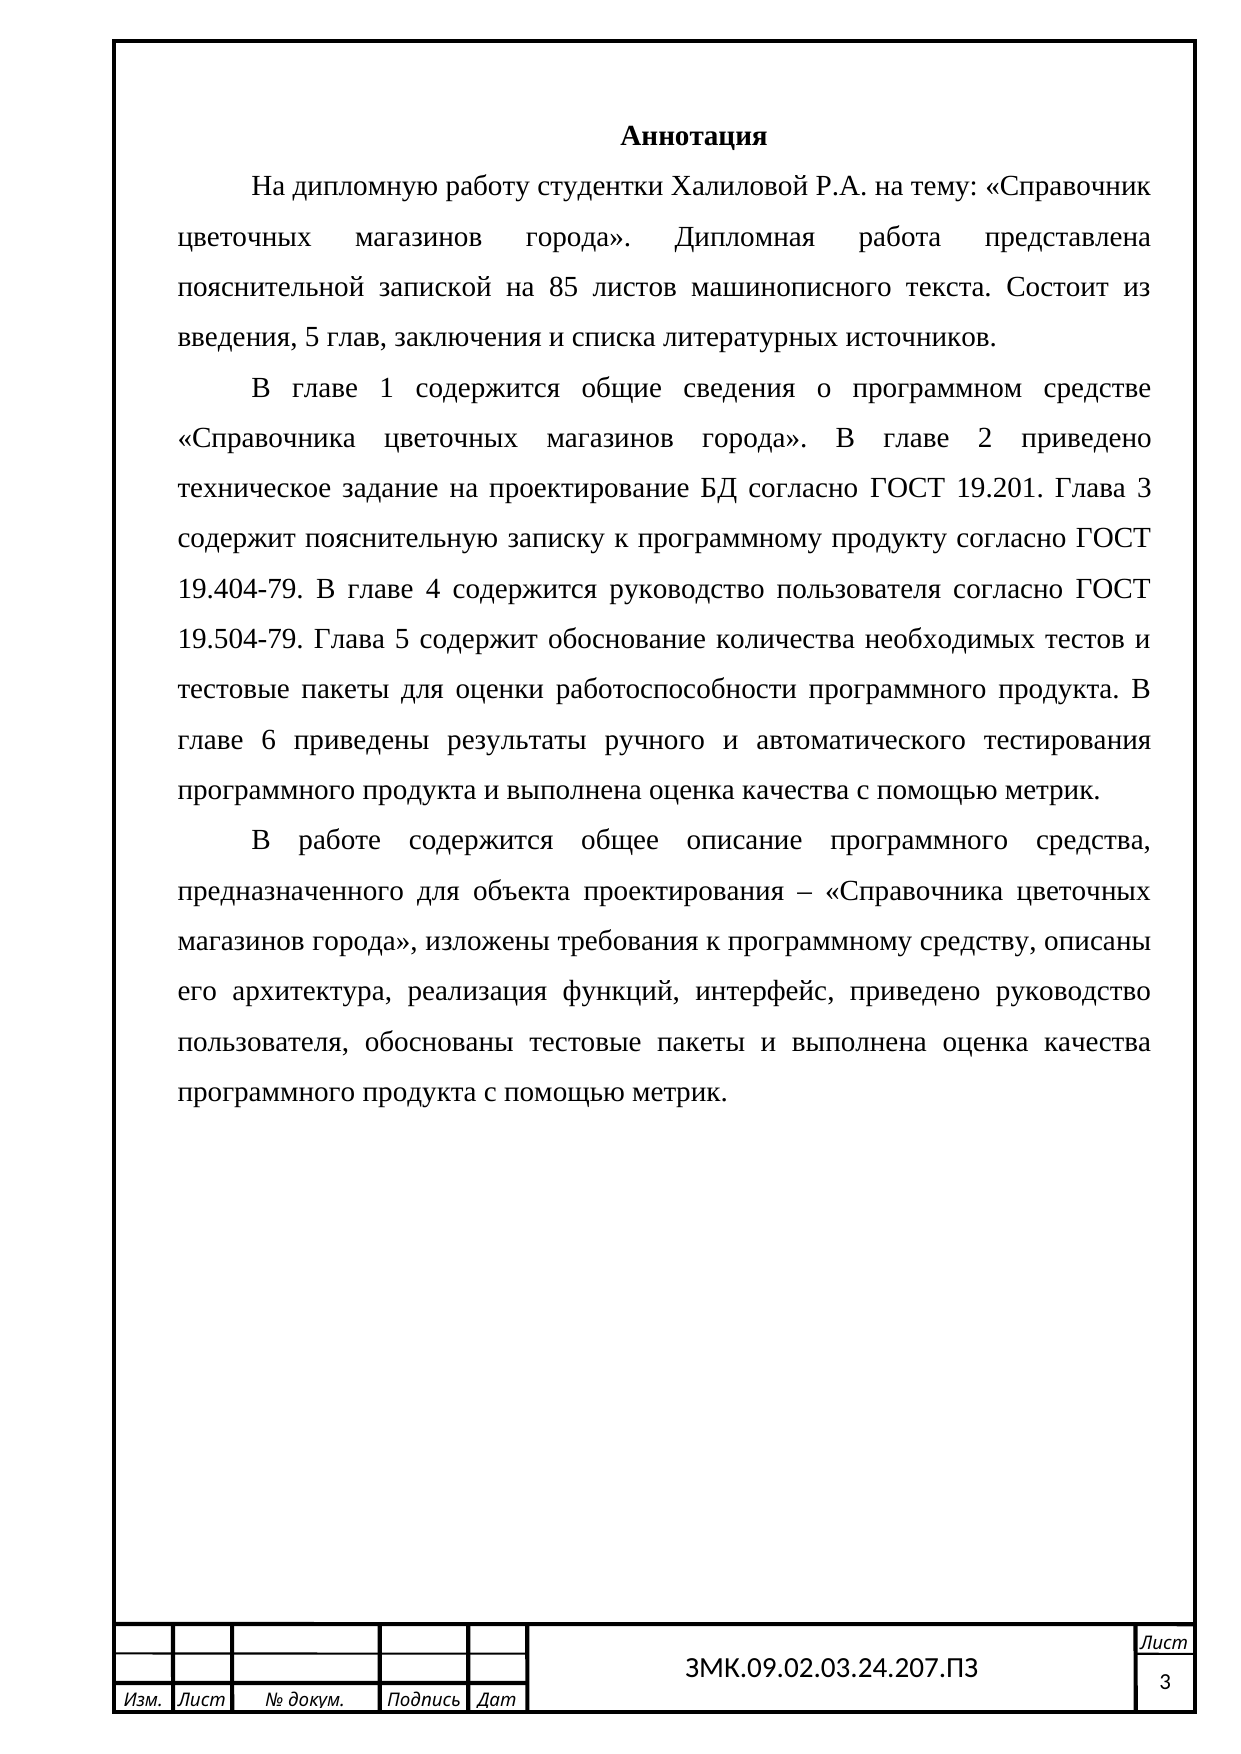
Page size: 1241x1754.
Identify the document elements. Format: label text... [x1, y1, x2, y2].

text В работе содержится общее описание программного средства, предназначенного для объекта проектирования – «Справочника цветочных магазинов города», изложены требования к программному средству, описаны его архитектура, реализация функций, интерфейс, приведено руководство пользователя, обоснованы тестовые пакеты и выполнена оценка качества программного продукта с помощью метрик. [177, 822, 1152, 1108]
text В главе 1 содержится общие сведения о программном средстве «Справочника цветочных магазинов города». В главе 2 приведено техническое задание на проектирование БД согласно ГОСТ 19.201. Глава 3 содержит пояснительную записку к программному продукту согласно ГОСТ 19.404-79. В главе 4 содержится руководство пользователя согласно ГОСТ 19.504-79. Глава 5 содержит обоснование количества необходимых тестов и тестовые пакеты для оценки работоспособности программного продукта. В главе 6 приведены результаты ручного и автоматического тестирования программного продукта и выполнена оценка качества с помощью метрик. [177, 370, 1152, 806]
text На дипломную работу студентки Халиловой Р.А. на тему: «Справочник цветочных магазинов города». Дипломная работа представлена пояснительной запиской на 85 листов машинописного текста. Состоит из введения, 5 глав, заключения и списка литературных источников. [177, 168, 1152, 353]
text Аннотация [177, 118, 1152, 152]
